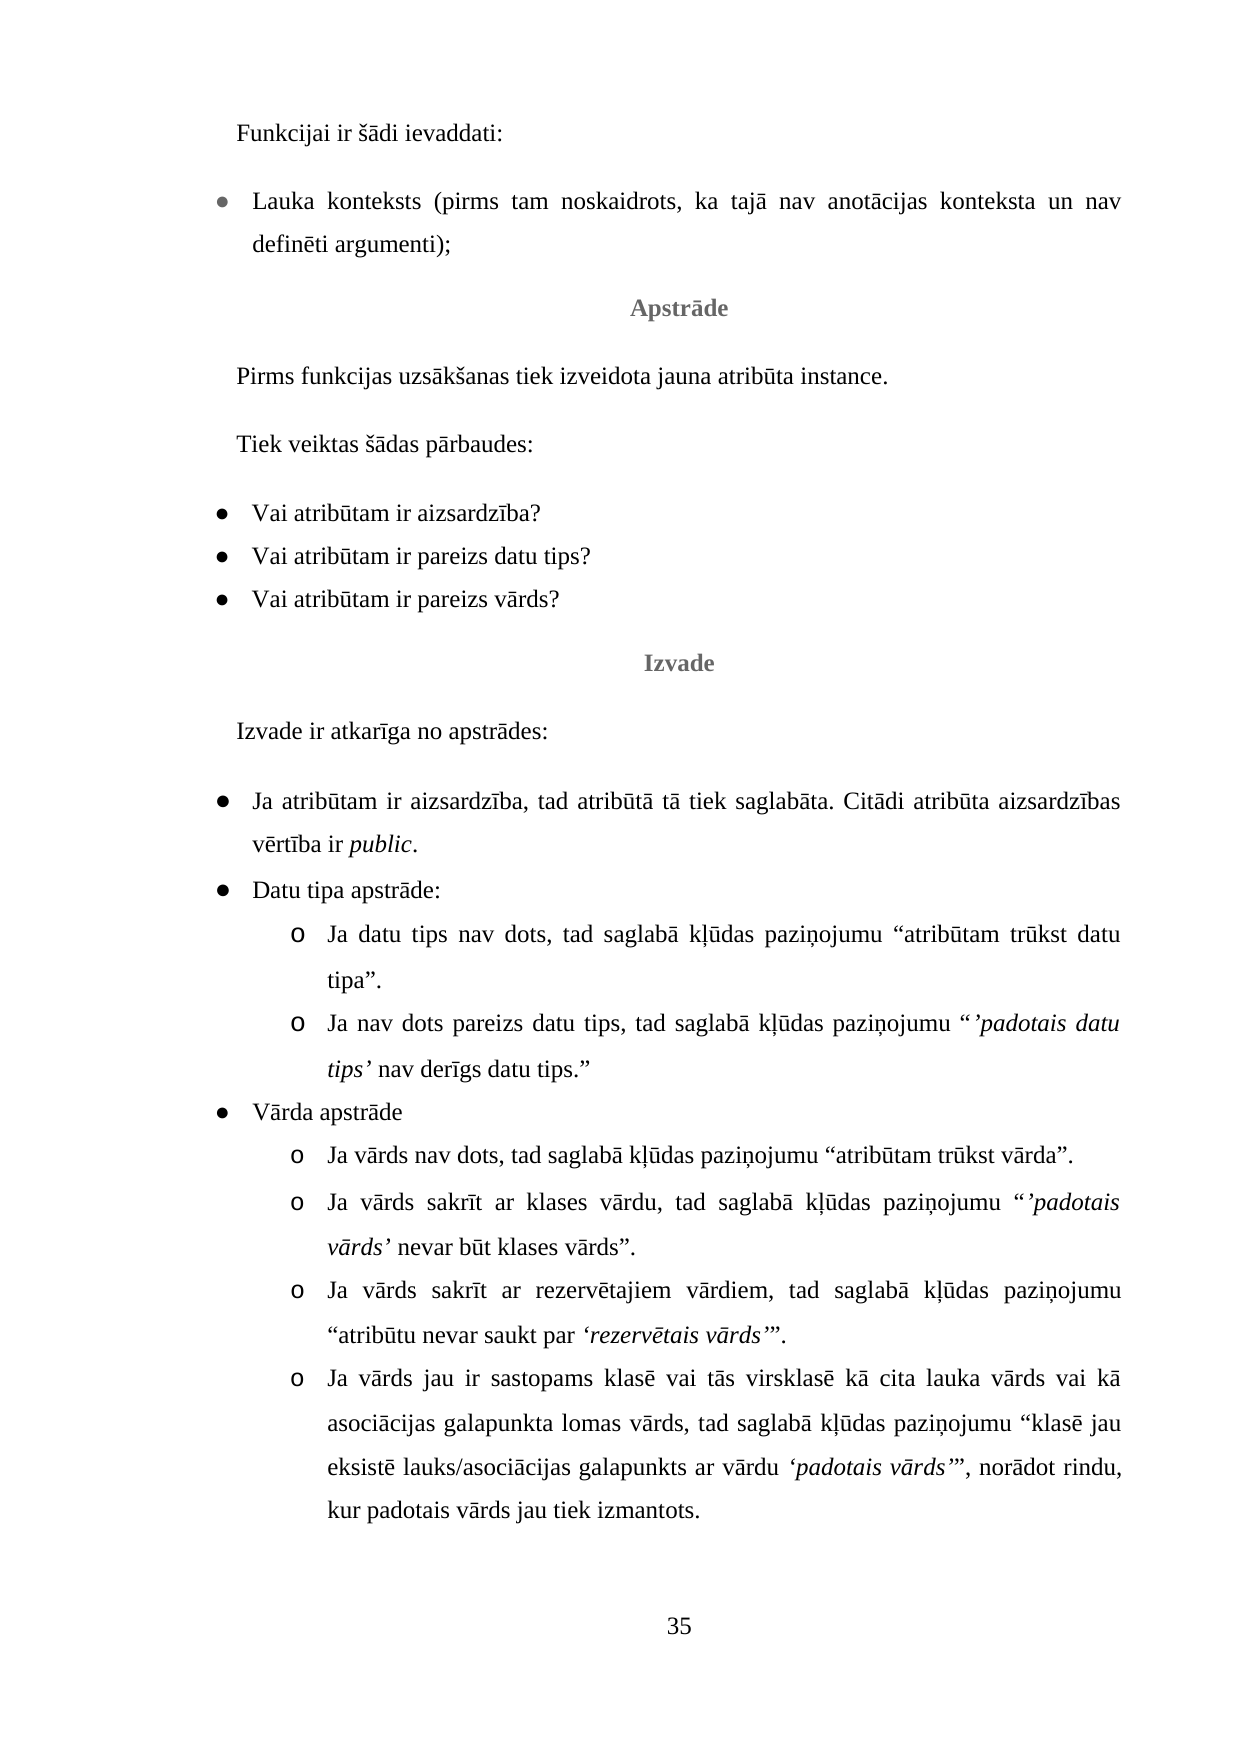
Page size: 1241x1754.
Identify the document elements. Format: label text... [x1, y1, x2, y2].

list Vai atribūtam ir pareizs datu tips? [214, 541, 1122, 569]
text Izvade [177, 648, 1122, 677]
list Ja vārds sakrīt ar rezervētajiem vārdiem, tad saglabā kļūdas paziņojumu “atribūtu nevar saukt par ‘rezervētais vārds’”. [290, 1275, 1122, 1349]
list Vārda apstrāde [214, 1097, 1122, 1126]
list Ja vārds jau ir sastopams klasē vai tās virsklasē kā cita lauka vārds vai kā asociācijas galapunkta lomas vārds, tad saglabā kļūdas paziņojumu “klasē jau eksistē lauks/asociācijas galapunkts ar vārdu ‘padotais vārds’”, norādot rindu, kur padotais vārds jau tiek izmantots. [289, 1363, 1122, 1523]
list Ja vārds nav dots, tad saglabā kļūdas paziņojumu “atribūtam trūkst vārda”. [289, 1140, 1122, 1171]
text Pirms funkcijas uzsākšanas tiek izveidota jauna atribūta instance. [177, 361, 1122, 390]
text Izvade ir atkarīga no apstrādes: [177, 716, 1122, 745]
text Funkcijai ir šādi ievaddati: [177, 118, 1122, 147]
list Vai atribūtam ir aizsardzība? [214, 498, 1122, 526]
list Datu tipa apstrāde: [214, 873, 1122, 904]
list Ja nav dots pareizs datu tips, tad saglabā kļūdas paziņojumu “’padotais datu tips’ nav derīgs datu tips.” [289, 1008, 1122, 1083]
text Apstrāde [177, 293, 1122, 322]
list Lauka konteksts (pirms tam noskaidrots, ka tajā nav anotācijas konteksta un nav definēti argumenti); [214, 186, 1122, 258]
list Ja datu tips nav dots, tad saglabā kļūdas paziņojumu “atribūtam trūkst datu tipa”. [289, 919, 1122, 994]
list Ja atribūtam ir aizsardzība, tad atribūtā tā tiek saglabāta. Citādi atribūta aizsardzības vērtība ir public. [214, 784, 1122, 858]
list Ja vārds sakrīt ar klases vārdu, tad saglabā kļūdas paziņojumu “’padotais vārds’ nevar būt klases vārds”. [289, 1187, 1122, 1261]
list Vai atribūtam ir pareizs vārds? [214, 584, 1122, 613]
text Tiek veiktas šādas pārbaudes: [177, 429, 1122, 458]
